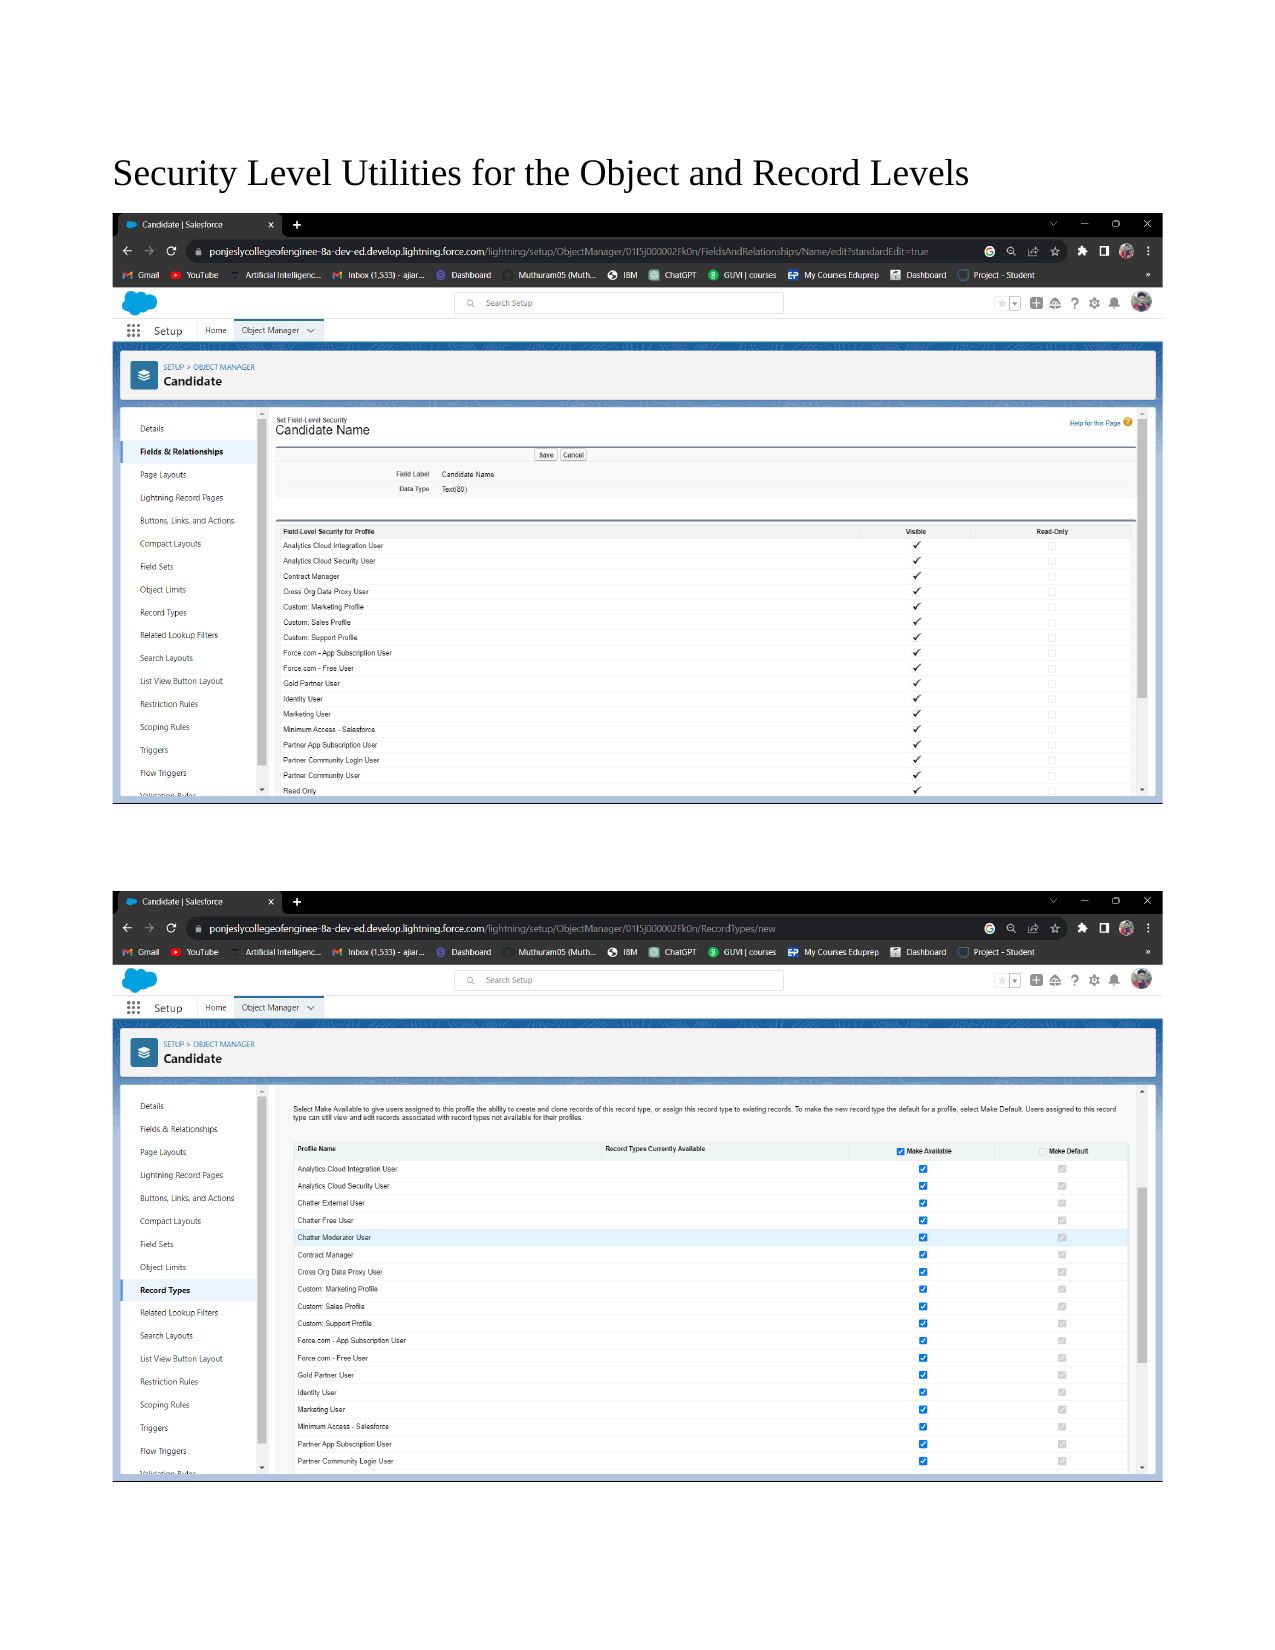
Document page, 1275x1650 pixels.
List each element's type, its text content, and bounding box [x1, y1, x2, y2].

picture [112, 891, 1163, 1482]
text Security Level Utilities for the Object and Record Levels [112, 150, 1162, 193]
picture [112, 213, 1163, 804]
